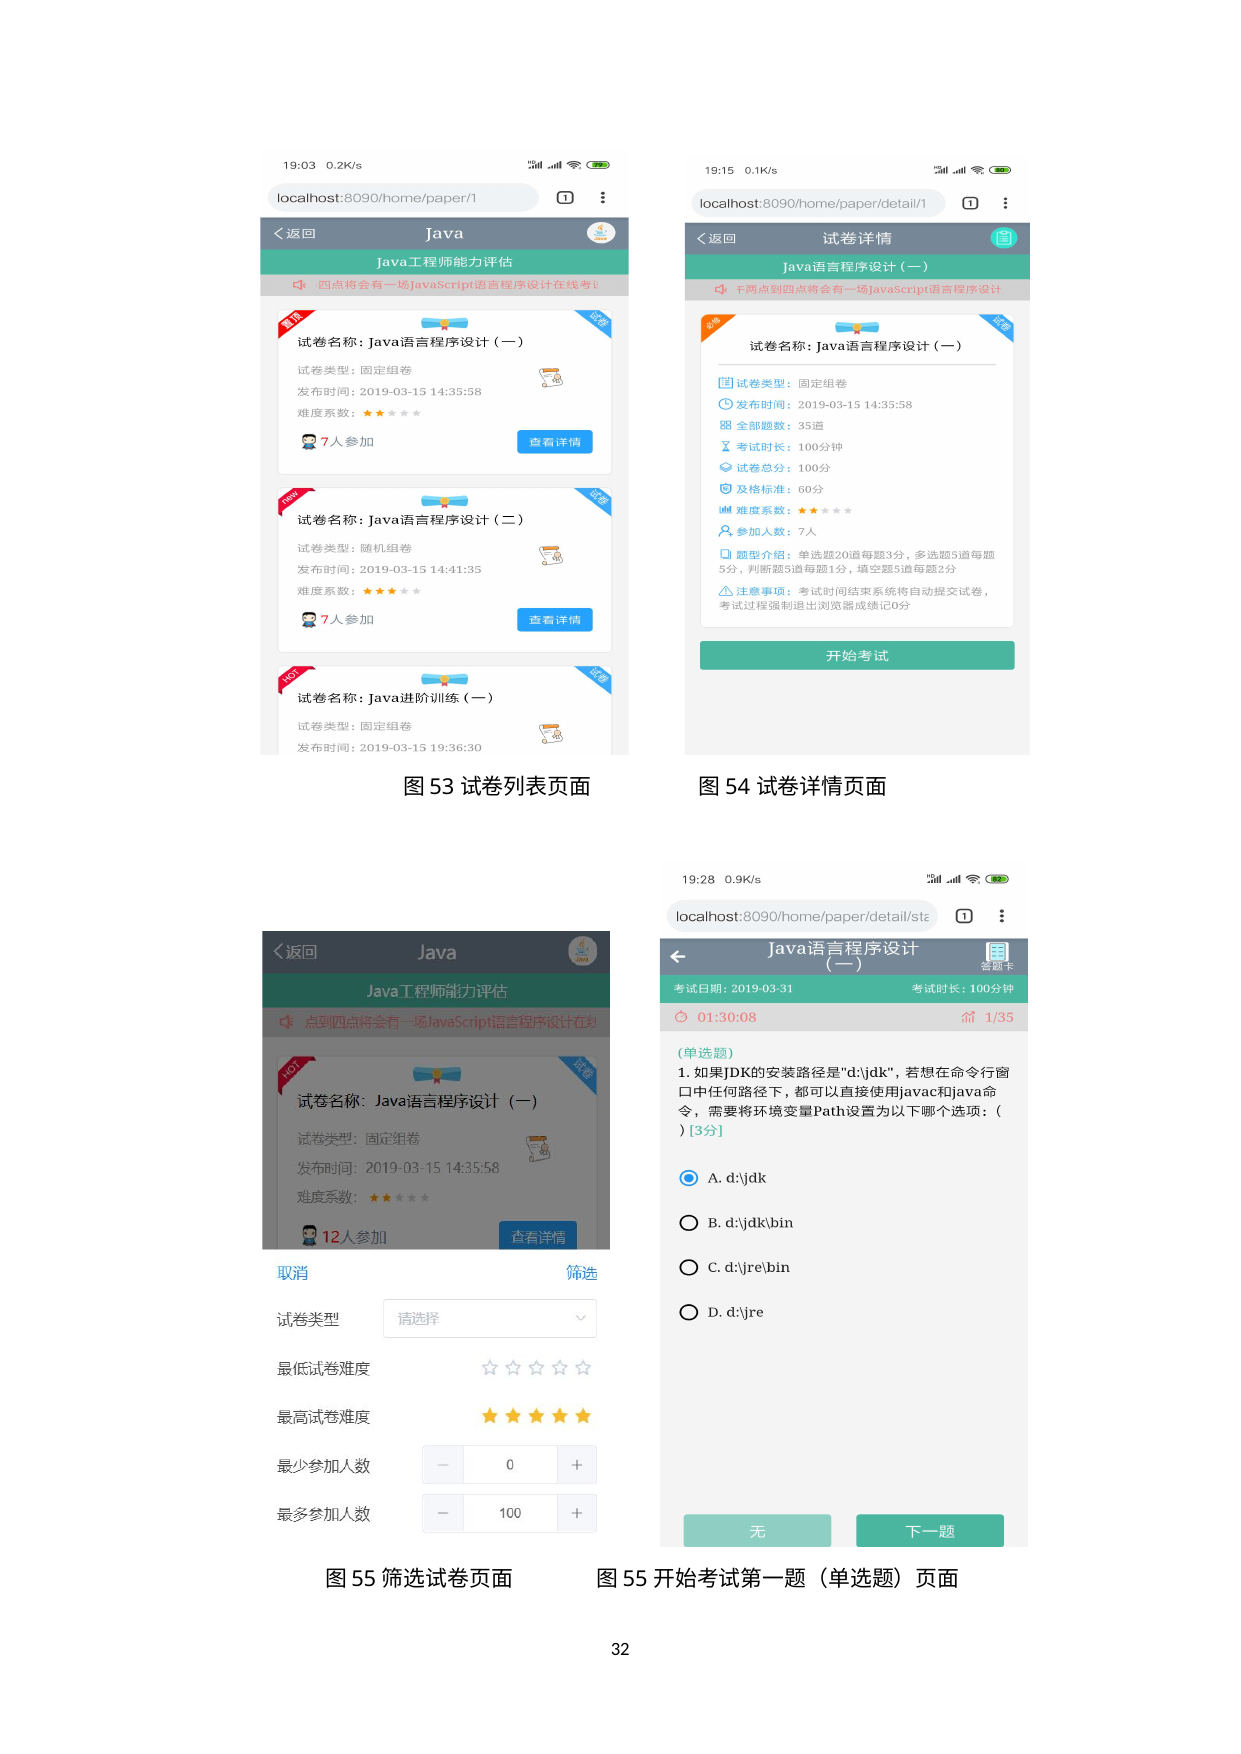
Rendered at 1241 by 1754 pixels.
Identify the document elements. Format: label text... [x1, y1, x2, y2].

picture [260, 149, 629, 755]
text 图55 筛选试卷页面 图55 开始考试第一题（单选题）页面 [142, 1561, 1098, 1592]
text 图53 试卷列表页面 图54 试卷详情页面 [142, 769, 1098, 801]
picture [262, 931, 610, 1547]
picture [659, 861, 1028, 1547]
picture [684, 155, 1030, 755]
